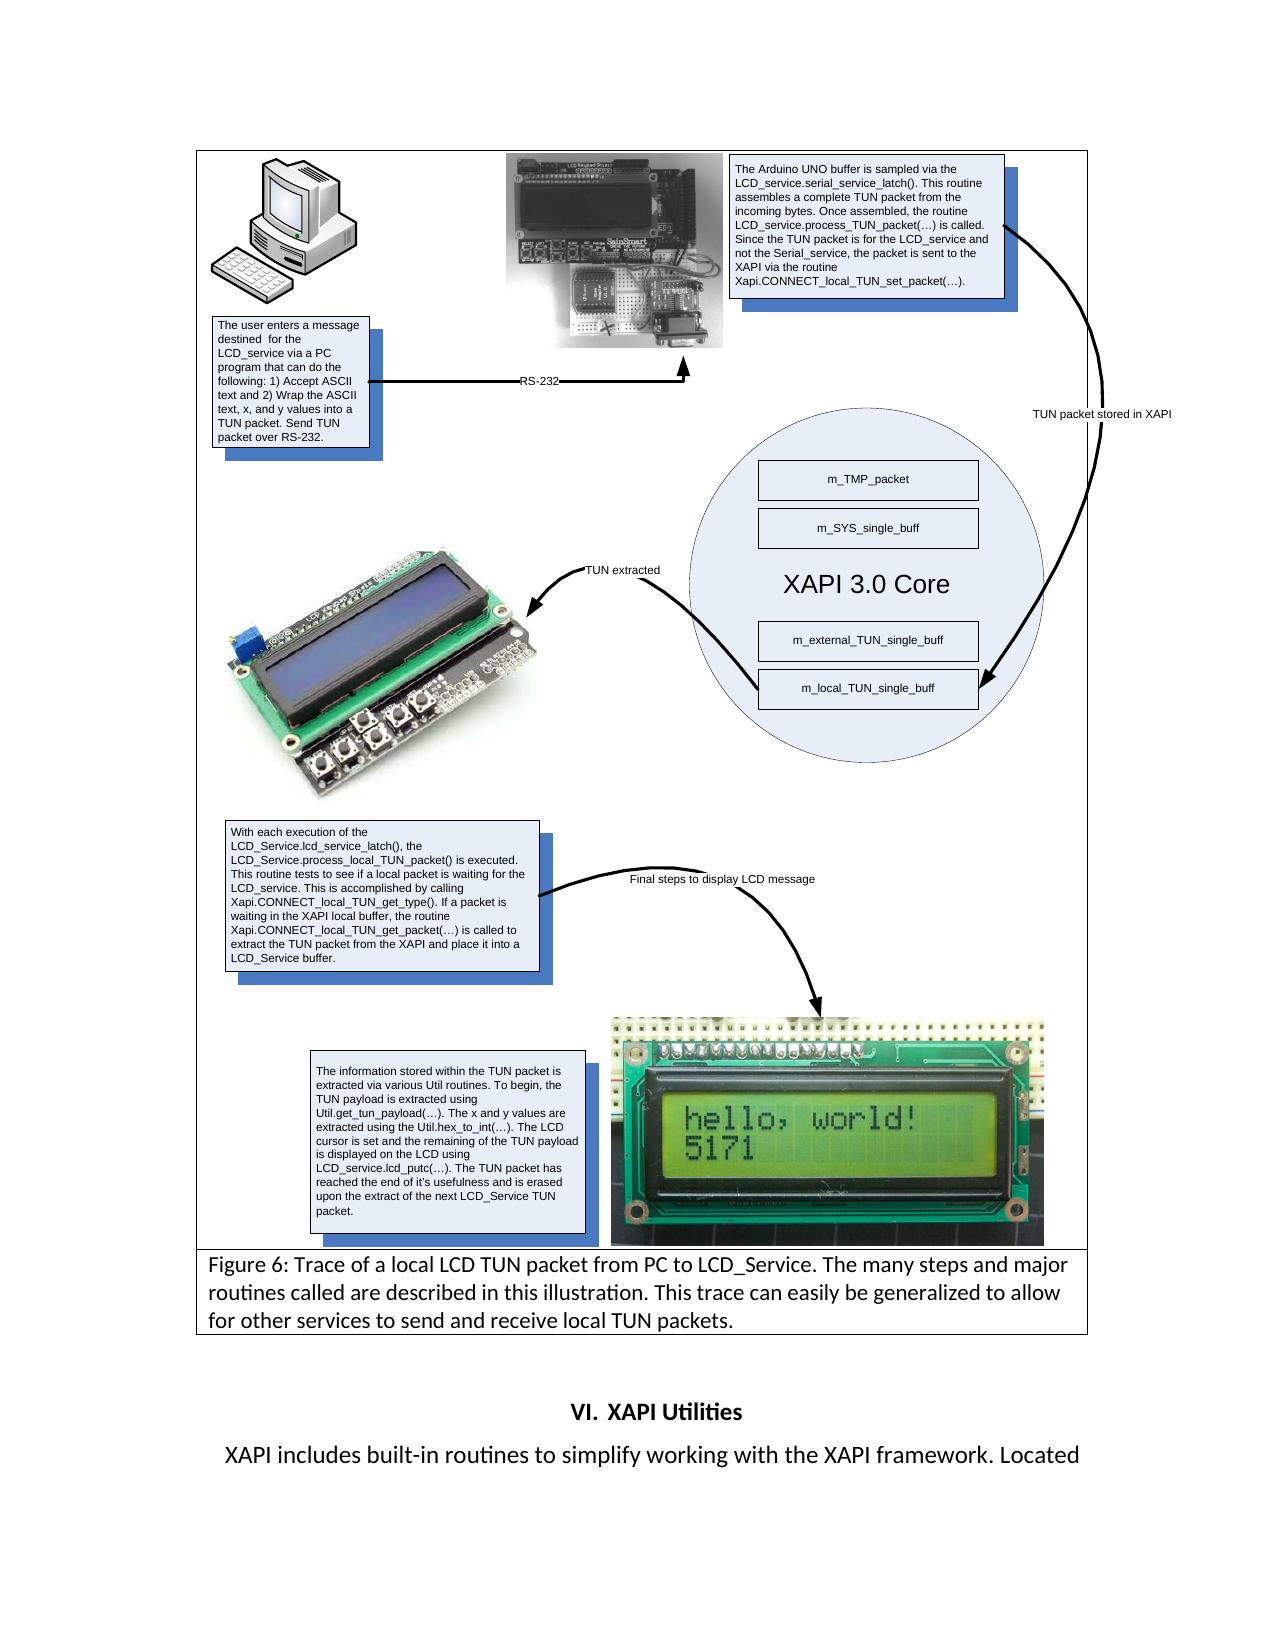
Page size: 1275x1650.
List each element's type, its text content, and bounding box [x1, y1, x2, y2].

table_header [197, 151, 1087, 1249]
table_cell Figure 6: Trace of a local LCD TUN packet from PC to LCD_Service. The many steps and major routines called are described in this illustration. This trace can easily be generalized to allow for other services to send and receive local TUN packets. [197, 1250, 1087, 1334]
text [187, 1439, 1087, 1470]
list XAPI Utilities [253, 1396, 1087, 1427]
